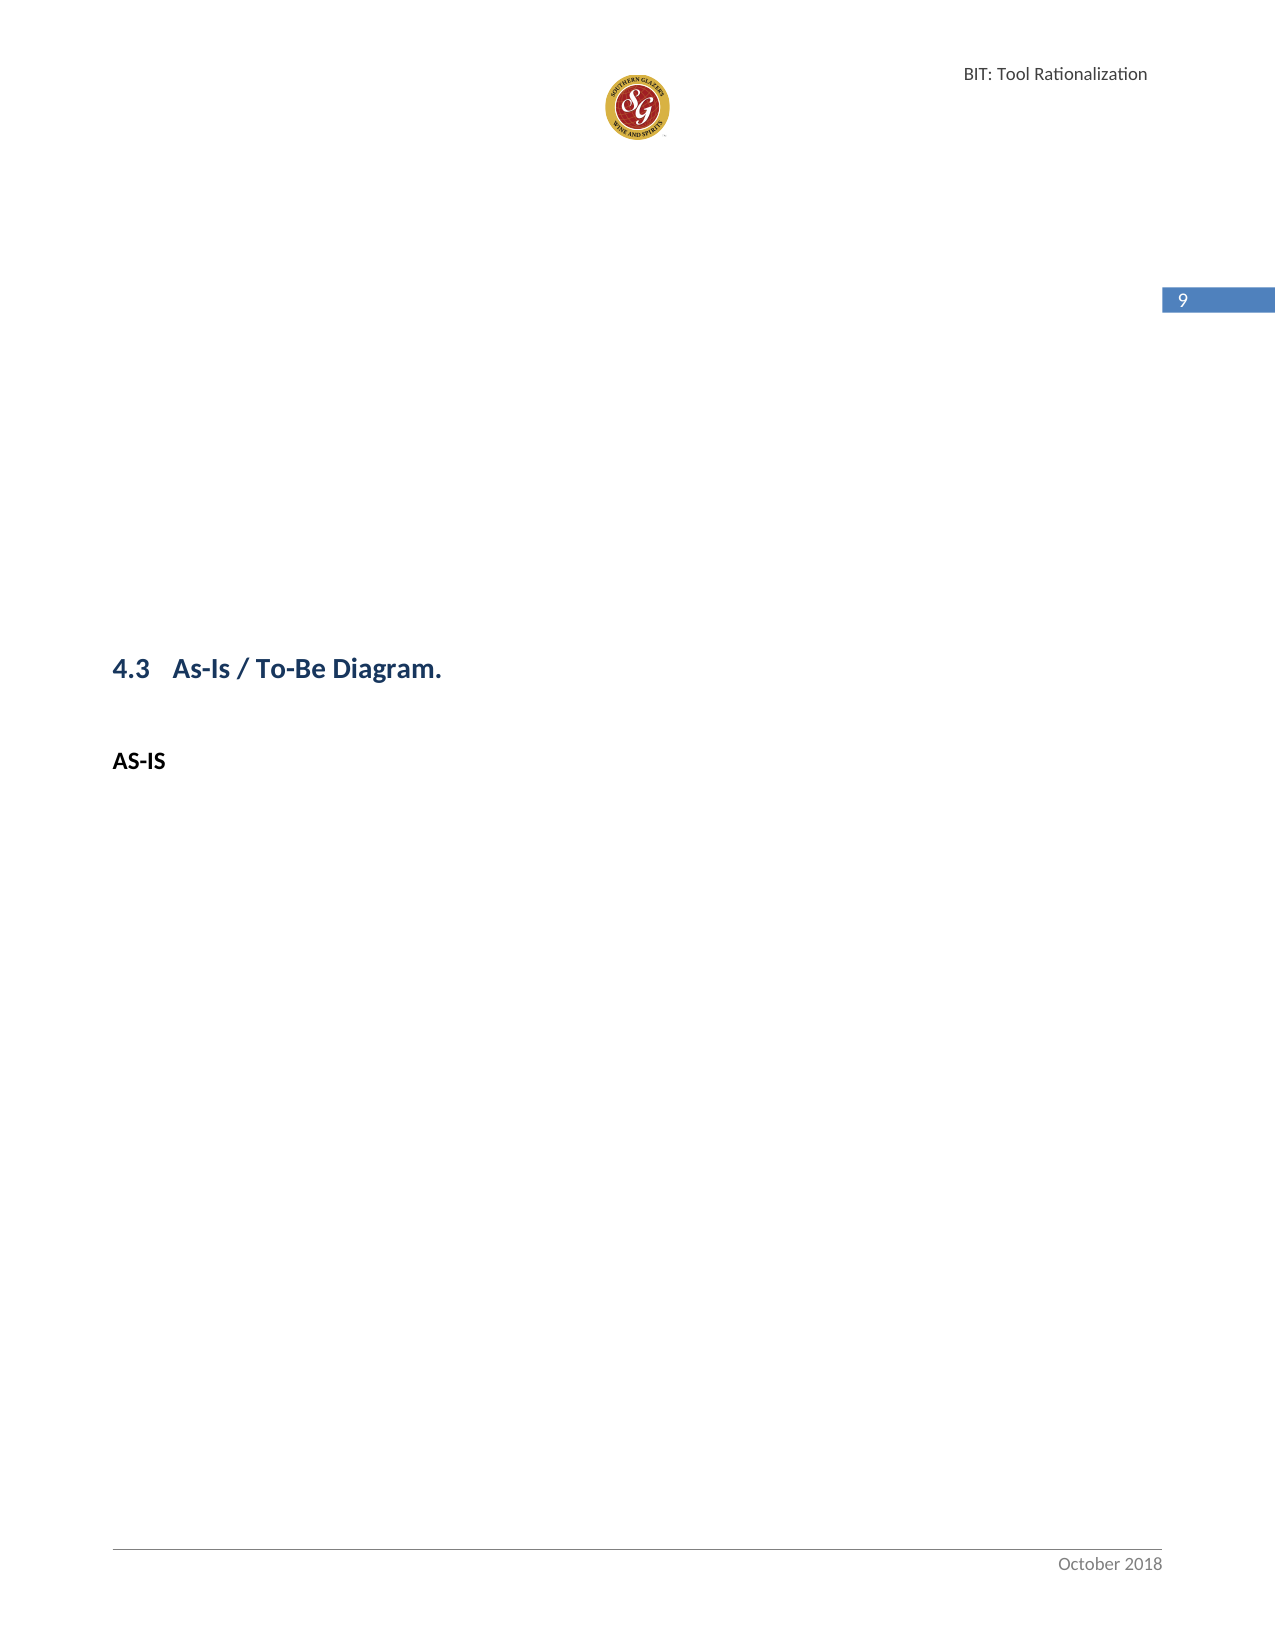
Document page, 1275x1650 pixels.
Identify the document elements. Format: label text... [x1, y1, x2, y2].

picture [605, 75, 670, 140]
subtitle As-Is / To-Be Diagram. [112, 650, 1162, 686]
text AS-IS [112, 745, 1162, 775]
